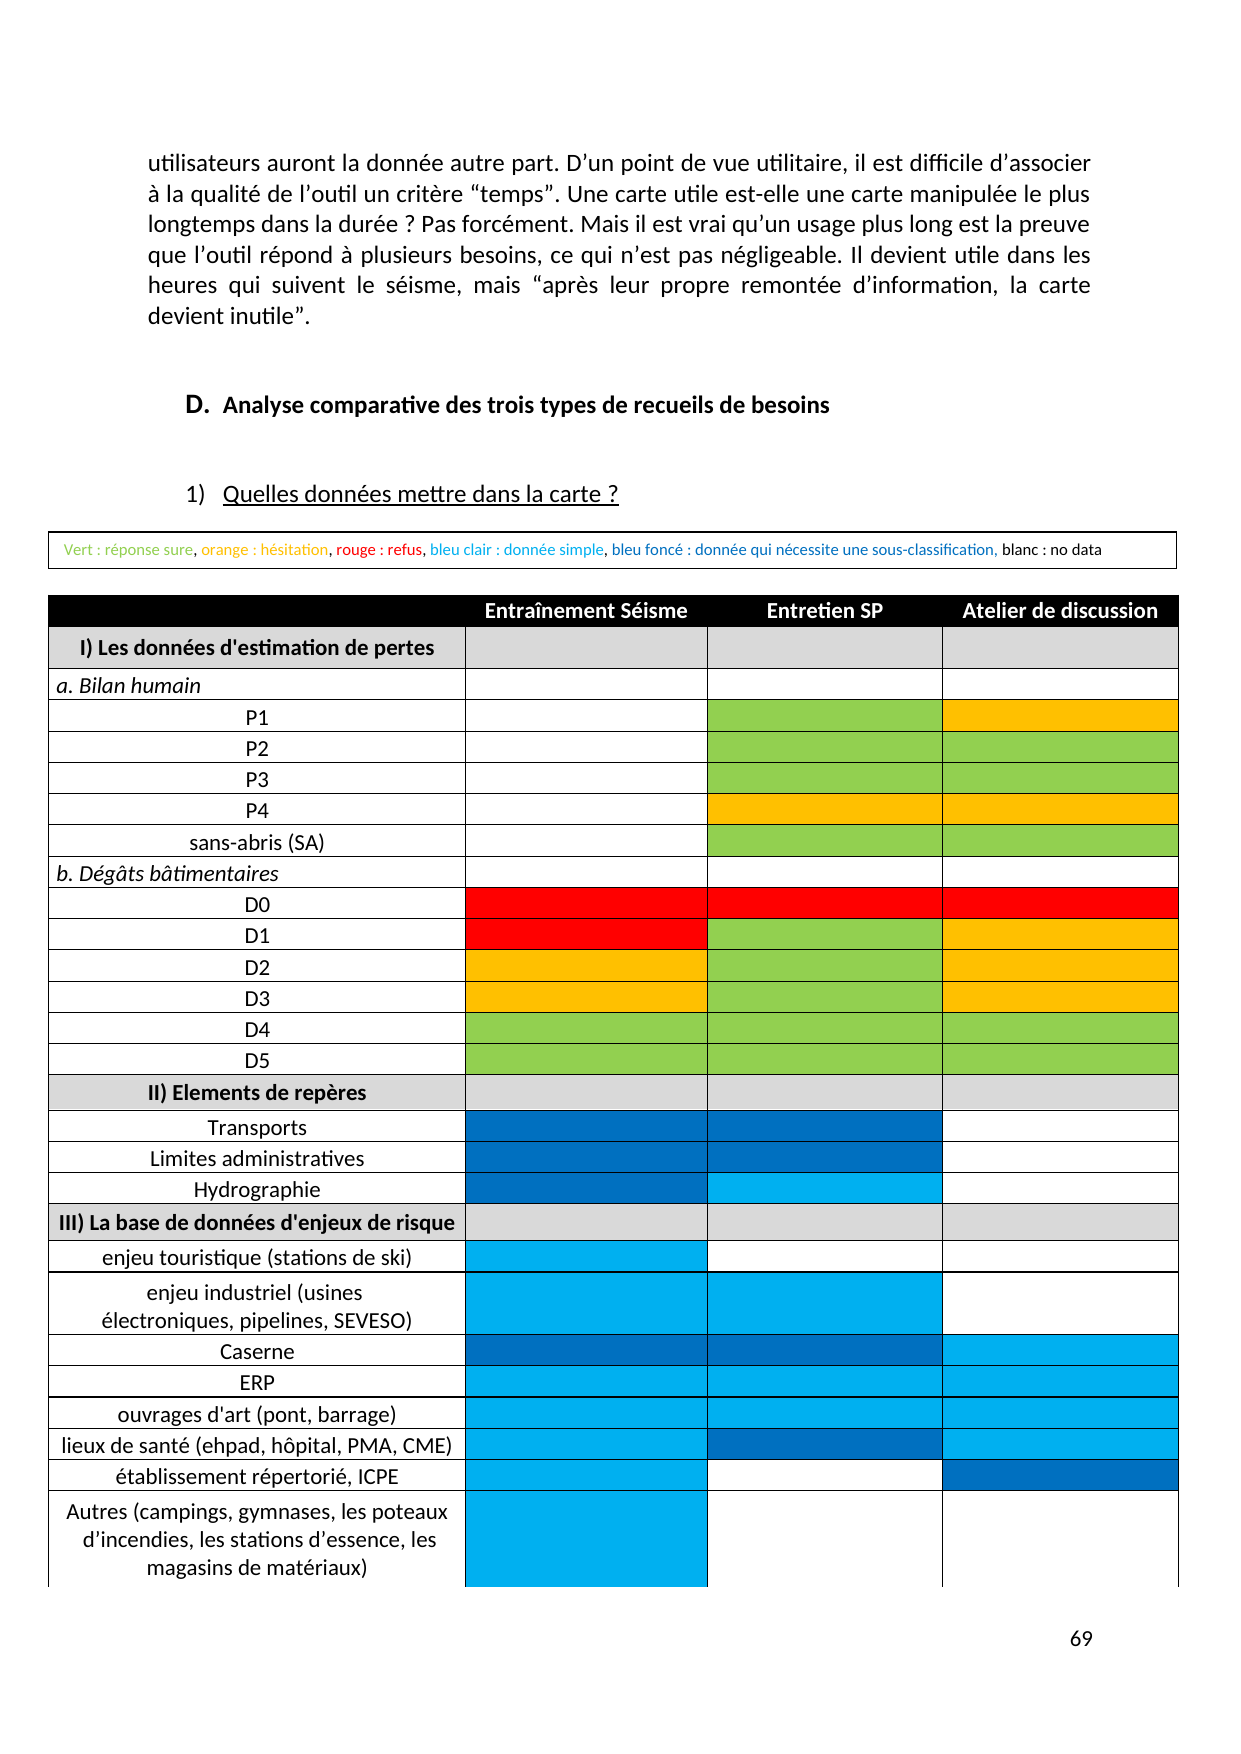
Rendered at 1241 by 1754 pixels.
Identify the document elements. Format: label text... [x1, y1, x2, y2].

table_cell [943, 1460, 1178, 1490]
table_cell b. Dégâts bâtimentaires [49, 857, 465, 887]
table_cell [708, 1173, 942, 1203]
table_cell P1 [49, 700, 465, 731]
table_cell [708, 1366, 942, 1396]
table_cell [708, 669, 942, 699]
table_cell [708, 1398, 942, 1428]
table_cell P3 [49, 763, 465, 793]
table_cell II) Elements de repères [49, 1075, 465, 1109]
table_cell enjeu industriel (usines électroniques, pipelines, SEVESO) [49, 1273, 465, 1334]
table_cell [943, 888, 1178, 918]
subtitle Quelles données mettre dans la carte ? [185, 478, 1093, 508]
table_cell [708, 700, 942, 731]
table_cell ERP [49, 1366, 465, 1396]
table_cell [466, 763, 707, 793]
table_header Atelier de discussion [943, 596, 1178, 626]
table_cell [466, 1075, 707, 1109]
table_cell [708, 1273, 942, 1334]
table_cell [708, 982, 942, 1012]
table_cell [708, 857, 942, 887]
table_cell [943, 1075, 1178, 1109]
table_cell [943, 794, 1178, 824]
table_cell lieux de santé (ehpad, hôpital, PMA, CME) [49, 1429, 465, 1459]
table_cell [943, 919, 1178, 949]
table_cell [943, 982, 1178, 1012]
subtitle Analyse comparative des trois types de recueils de besoins [185, 386, 1093, 421]
table_cell [708, 950, 942, 981]
table_cell [466, 982, 707, 1012]
table_cell [466, 732, 707, 762]
table_cell [708, 1491, 942, 1587]
table_cell D0 [49, 888, 465, 918]
table_cell P2 [49, 732, 465, 762]
table_cell [943, 825, 1178, 856]
table_cell [466, 1013, 707, 1043]
table_cell D5 [49, 1044, 465, 1074]
table_cell Autres (campings, gymnases, les poteaux d’incendies, les stations d’essence, les magasins de matériaux) [49, 1491, 465, 1587]
table_cell D3 [49, 982, 465, 1012]
table_cell Transports [49, 1111, 465, 1141]
table_cell [708, 1142, 942, 1172]
table_cell [943, 950, 1178, 981]
table_cell [466, 1460, 707, 1490]
table_cell [466, 794, 707, 824]
table_cell [943, 1335, 1178, 1365]
table_cell D2 [49, 950, 465, 981]
table_cell [708, 732, 942, 762]
table_cell enjeu touristique (stations de ski) [49, 1241, 465, 1271]
table_cell [943, 700, 1178, 731]
table_cell [708, 627, 942, 668]
table_cell [466, 950, 707, 981]
table_cell ouvrages d'art (pont, barrage) [49, 1398, 465, 1428]
table_cell [943, 1273, 1178, 1334]
table_cell [466, 1335, 707, 1365]
table_cell [708, 1013, 942, 1043]
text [148, 148, 1093, 331]
table_cell [466, 888, 707, 918]
table_header Entretien SP [707, 596, 942, 626]
table_cell [466, 1204, 707, 1240]
table_cell [466, 1173, 707, 1203]
table_cell établissement répertorié, ICPE [49, 1460, 465, 1490]
table_cell [943, 1429, 1178, 1459]
table_cell [466, 1491, 707, 1587]
table_cell [943, 1173, 1178, 1203]
table_cell [708, 1429, 942, 1459]
table_cell Hydrographie [49, 1173, 465, 1203]
table_cell [466, 919, 707, 949]
table_cell a. Bilan humain [49, 669, 465, 699]
table_cell [708, 825, 942, 856]
table_cell [943, 1366, 1178, 1396]
table_cell [708, 1204, 942, 1240]
table_cell D1 [49, 919, 465, 949]
table_cell [943, 1491, 1178, 1587]
table_cell [943, 763, 1178, 793]
table_cell D4 [49, 1013, 465, 1043]
table_cell [466, 669, 707, 699]
table_cell [708, 794, 942, 824]
table_cell [708, 1460, 942, 1490]
table_cell [708, 763, 942, 793]
table_cell [466, 825, 707, 856]
table_cell [466, 1044, 707, 1074]
table_cell Limites administratives [49, 1142, 465, 1172]
table_cell [708, 1111, 942, 1141]
table_cell Caserne [49, 1335, 465, 1365]
table_cell [943, 1241, 1178, 1271]
table_cell sans-abris (SA) [49, 825, 465, 856]
table_cell [708, 1044, 942, 1074]
table_cell [466, 1273, 707, 1334]
table_cell [943, 1013, 1178, 1043]
table_cell III) La base de données d'enjeux de risque [49, 1204, 465, 1240]
table_cell [708, 888, 942, 918]
table_cell [943, 1204, 1178, 1240]
table_cell [943, 669, 1178, 699]
table_cell [466, 627, 707, 668]
table_cell [943, 1142, 1178, 1172]
table_cell [466, 857, 707, 887]
table_cell [708, 1335, 942, 1365]
table_header Entraînement Séisme [465, 596, 707, 626]
table_cell [466, 1429, 707, 1459]
table_header [49, 596, 465, 626]
table_cell P4 [49, 794, 465, 824]
table_cell [466, 1366, 707, 1396]
table_cell [466, 1241, 707, 1271]
table_cell [466, 1111, 707, 1141]
table_cell [708, 1241, 942, 1271]
table_cell [466, 1142, 707, 1172]
table_cell [943, 1044, 1178, 1074]
table_cell [466, 1398, 707, 1428]
table_cell [943, 857, 1178, 887]
table_cell [943, 1111, 1178, 1141]
table_cell [708, 919, 942, 949]
table_cell [708, 1075, 942, 1109]
table_cell I) Les données d'estimation de pertes [49, 627, 465, 668]
table_cell [943, 627, 1178, 668]
table_cell [943, 1398, 1178, 1428]
table_cell [943, 732, 1178, 762]
table_cell [466, 700, 707, 731]
